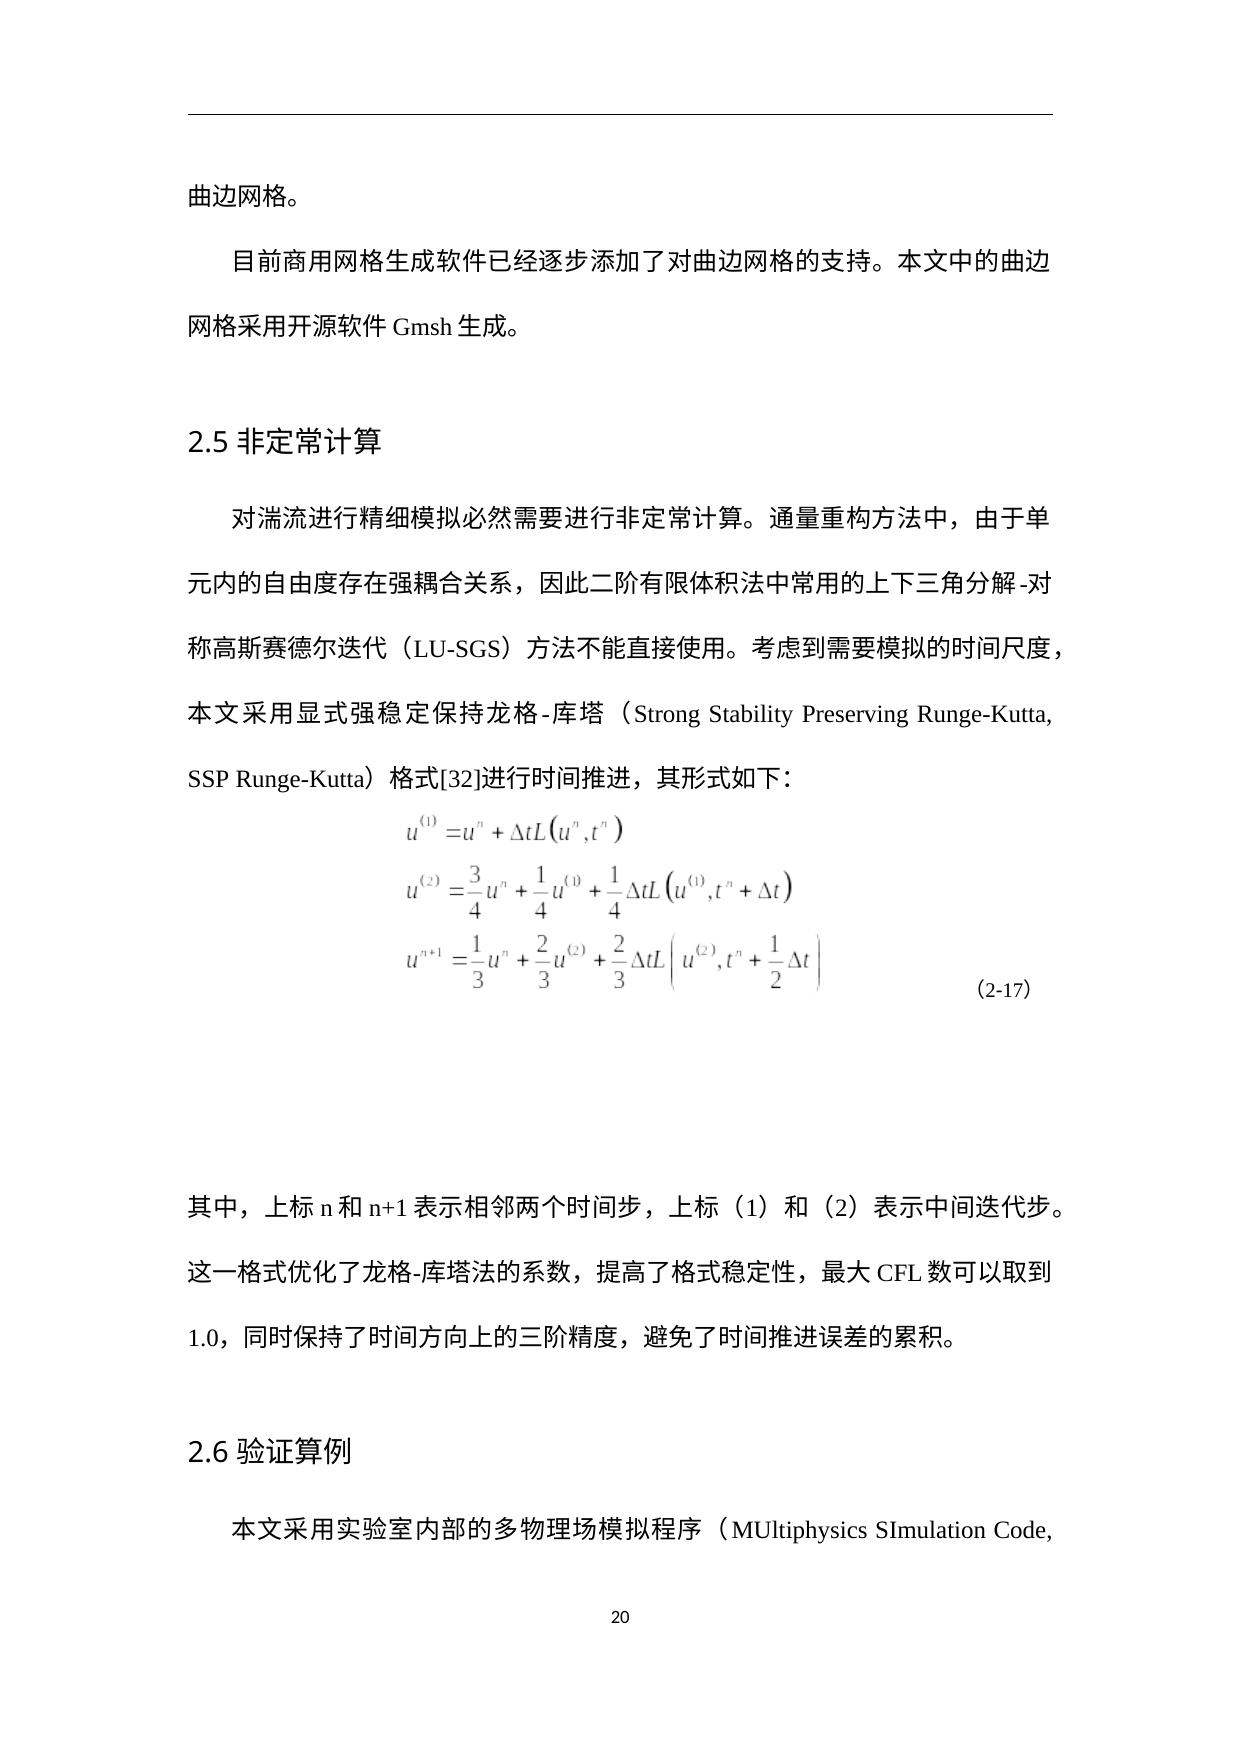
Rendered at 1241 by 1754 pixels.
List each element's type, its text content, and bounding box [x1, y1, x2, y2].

text 其中，上标n和n+1表示相邻两个时间步，上标（1）和（2）表示中间迭代步。这一格式优化了龙格-库塔法的系数，提高了格式稳定性，最大CFL数可以取到1.0，同时保持了时间方向上的三阶精度，避免了时间推进误差的累积。 [187, 1173, 1053, 1368]
subtitle 2.6 验证算例 [187, 1418, 1053, 1483]
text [187, 1495, 1053, 1560]
text 对湍流进行精细模拟必然需要进行非定常计算。通量重构方法中，由于单元内的自由度存在强耦合关系，因此二阶有限体积法中常用的上下三角分解-对称高斯赛德尔迭代（LU-SGS）方法不能直接使用。考虑到需要模拟的时间尺度，本文采用显式强稳定保持龙格-库塔（Strong Stability Preserving Runge-Kutta, SSP Runge-Kutta）格式[32]进行时间推进，其形式如下： [187, 484, 1053, 809]
subtitle 2.5 非定常计算 [187, 407, 1053, 472]
text 目前商用网格生成软件已经逐步添加了对曲边网格的支持。本文中的曲边网格采用开源软件Gmsh生成。 [187, 227, 1053, 357]
text （2-17） [187, 809, 1053, 1004]
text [187, 162, 1053, 227]
